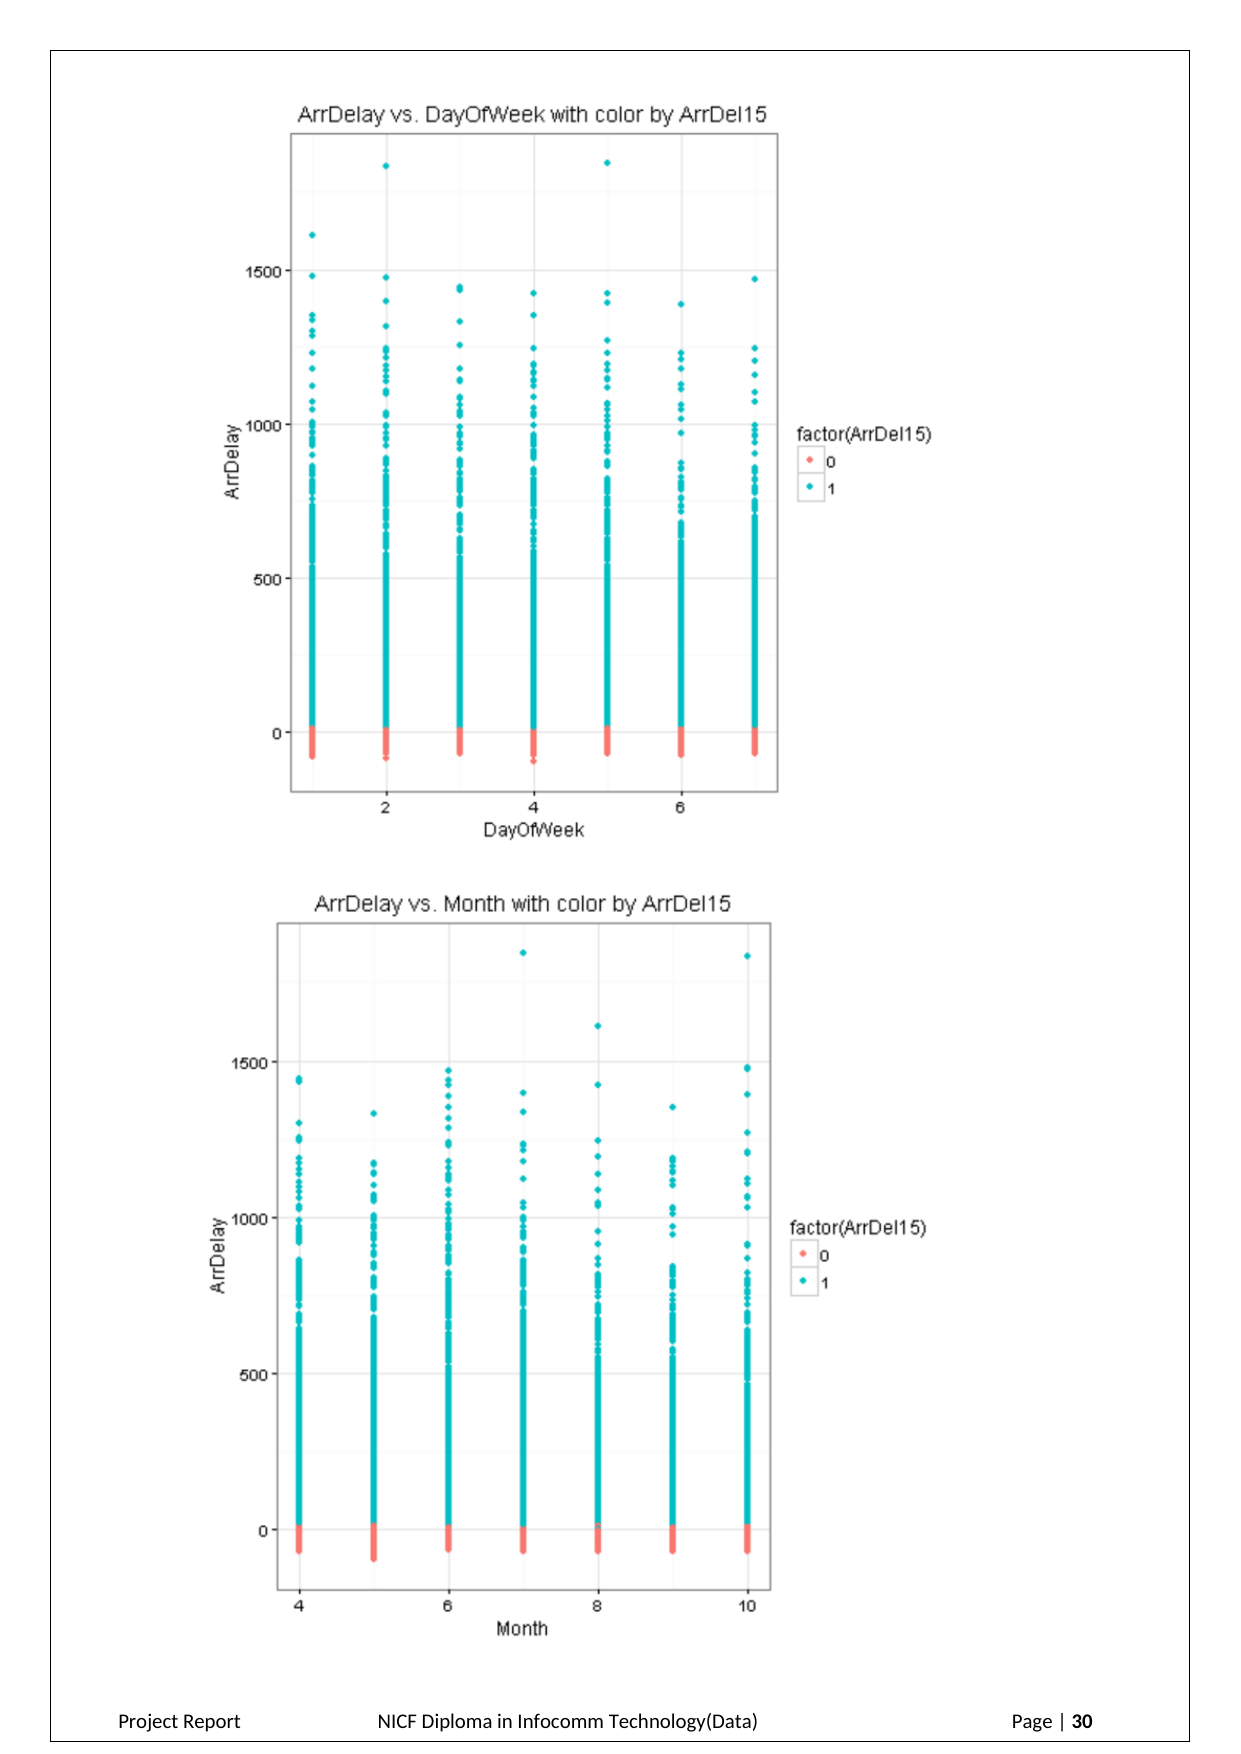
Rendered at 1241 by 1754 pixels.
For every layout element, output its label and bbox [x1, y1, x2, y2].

picture [193, 878, 935, 1646]
picture [193, 88, 940, 846]
